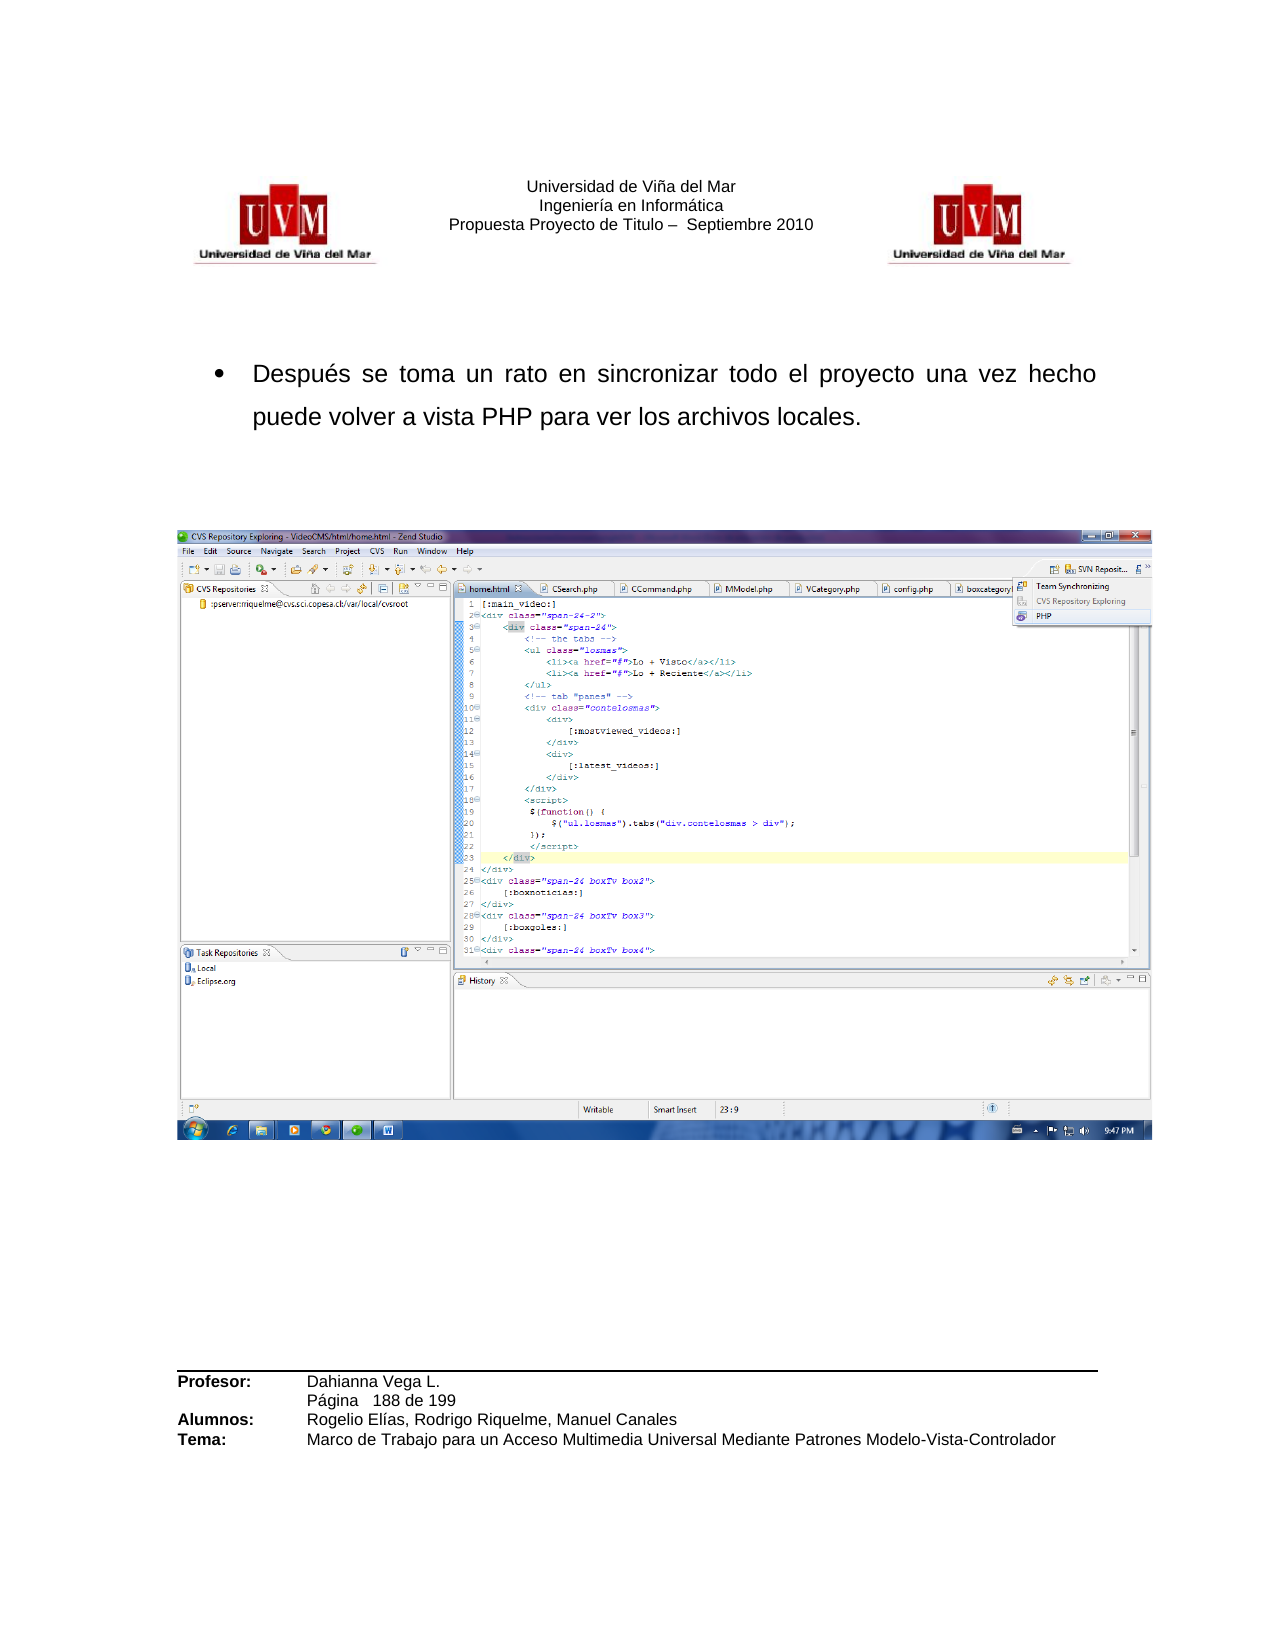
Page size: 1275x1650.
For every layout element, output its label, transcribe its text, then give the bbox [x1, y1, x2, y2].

list Después se toma un rato en sincronizar todo el proyecto una vez hecho puede volver a vista PHP para ver los archivos locales. [215, 359, 1098, 431]
picture [177, 530, 1153, 1140]
picture [871, 176, 1084, 267]
picture [177, 176, 390, 267]
